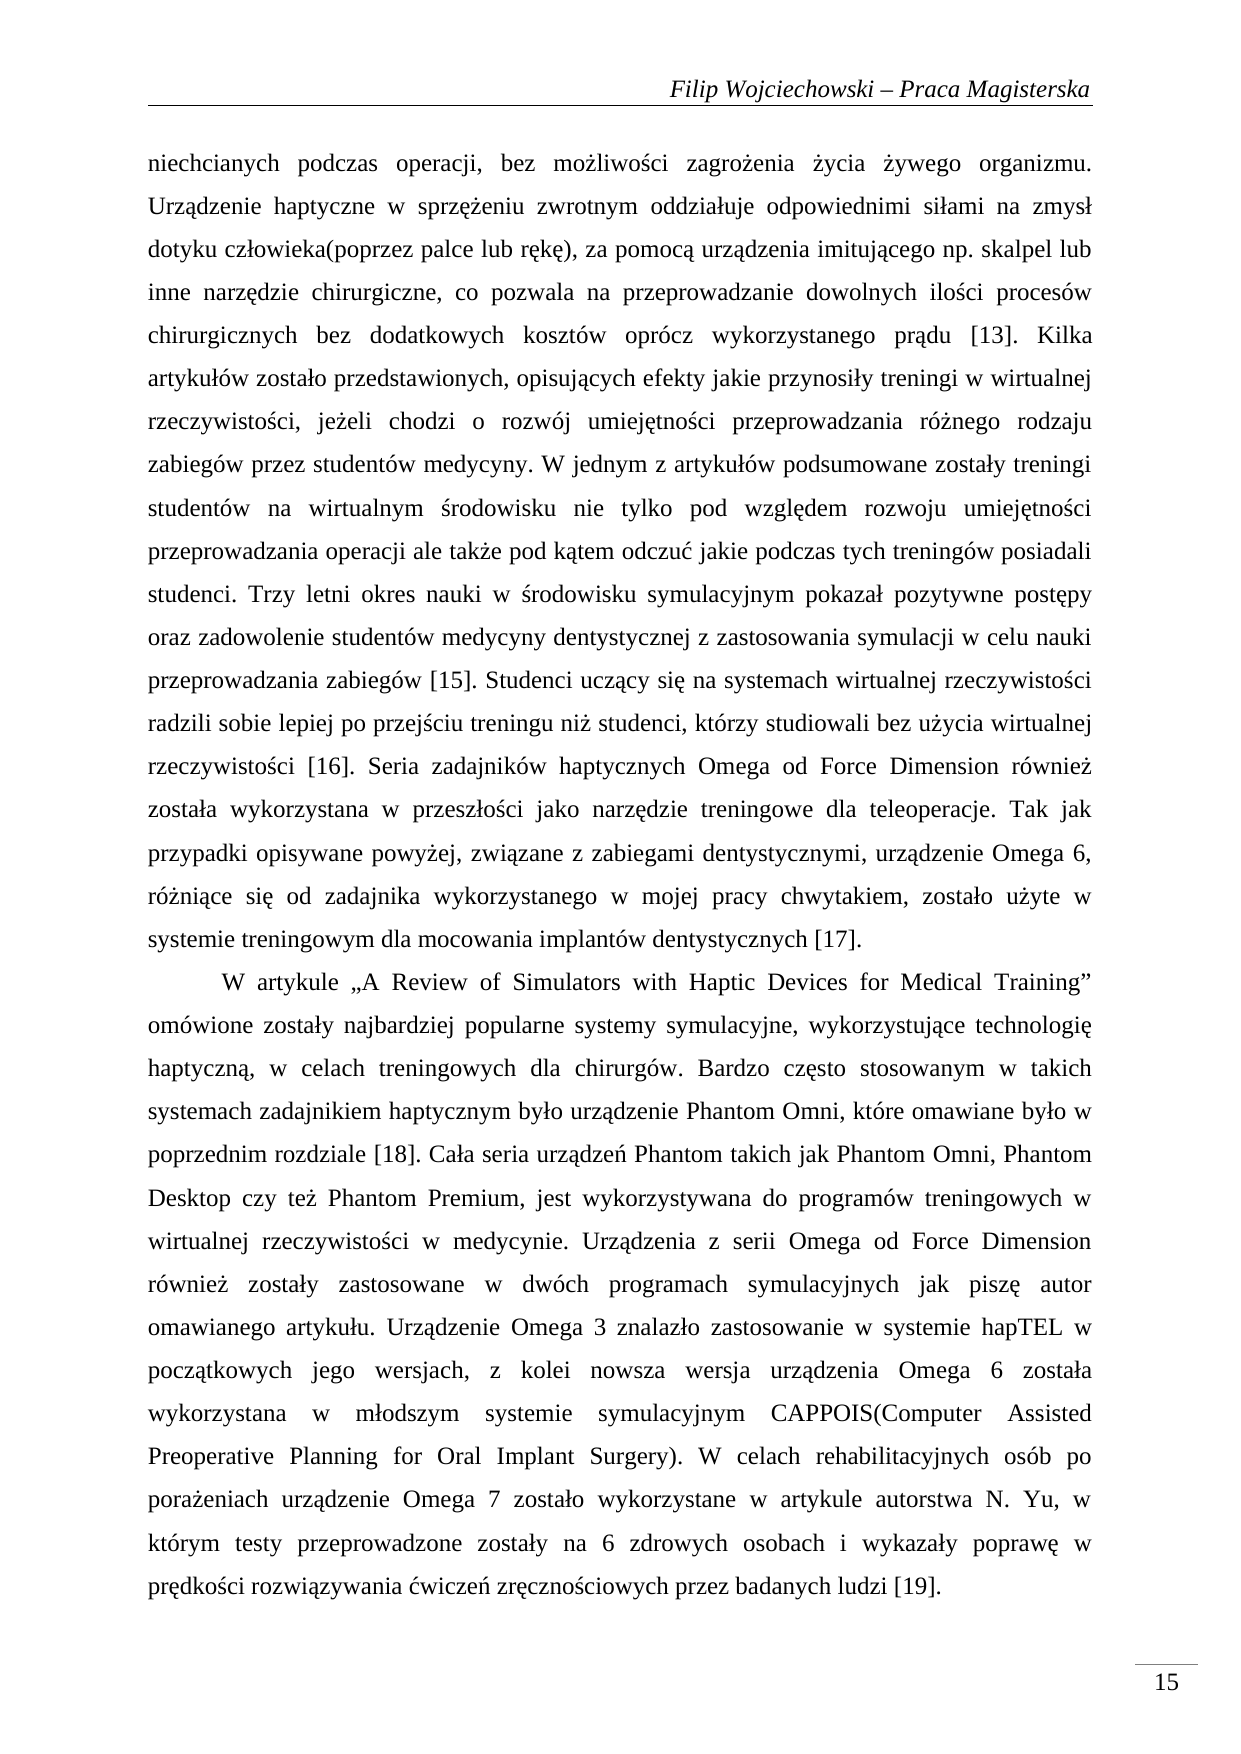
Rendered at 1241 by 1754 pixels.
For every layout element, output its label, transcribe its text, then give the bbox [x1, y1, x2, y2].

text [148, 148, 1093, 953]
text W artykule „A Review of Simulators with Haptic Devices for Medical Training” omówione zostały najbardziej popularne systemy symulacyjne, wykorzystujące technologię haptyczną, w celach treningowych dla chirurgów. Bardzo często stosowanym w takich systemach zadajnikiem haptycznym było urządzenie Phantom Omni, które omawiane było w poprzednim rozdziale [18]. Cała seria urządzeń Phantom takich jak Phantom Omni, Phantom Desktop czy też Phantom Premium, jest wykorzystywana do programów treningowych w wirtualnej rzeczywistości w medycynie. Urządzenia z serii Omega od Force Dimension również zostały zastosowane w dwóch programach symulacyjnych jak piszę autor omawianego artykułu. Urządzenie Omega 3 znalazło zastosowanie w systemie hapTEL w początkowych jego wersjach, z kolei nowsza wersja urządzenia Omega 6 została wykorzystana w młodszym systemie symulacyjnym CAPPOIS(Computer Assisted Preoperative Planning for Oral Implant Surgery). W celach rehabilitacyjnych osób po porażeniach urządzenie Omega 7 zostało wykorzystane w artykule autorstwa N. Yu, w którym testy przeprowadzone zostały na 6 zdrowych osobach i wykazały poprawę w prędkości rozwiązywania ćwiczeń zręcznościowych przez badanych ludzi [19]. [148, 967, 1093, 1599]
